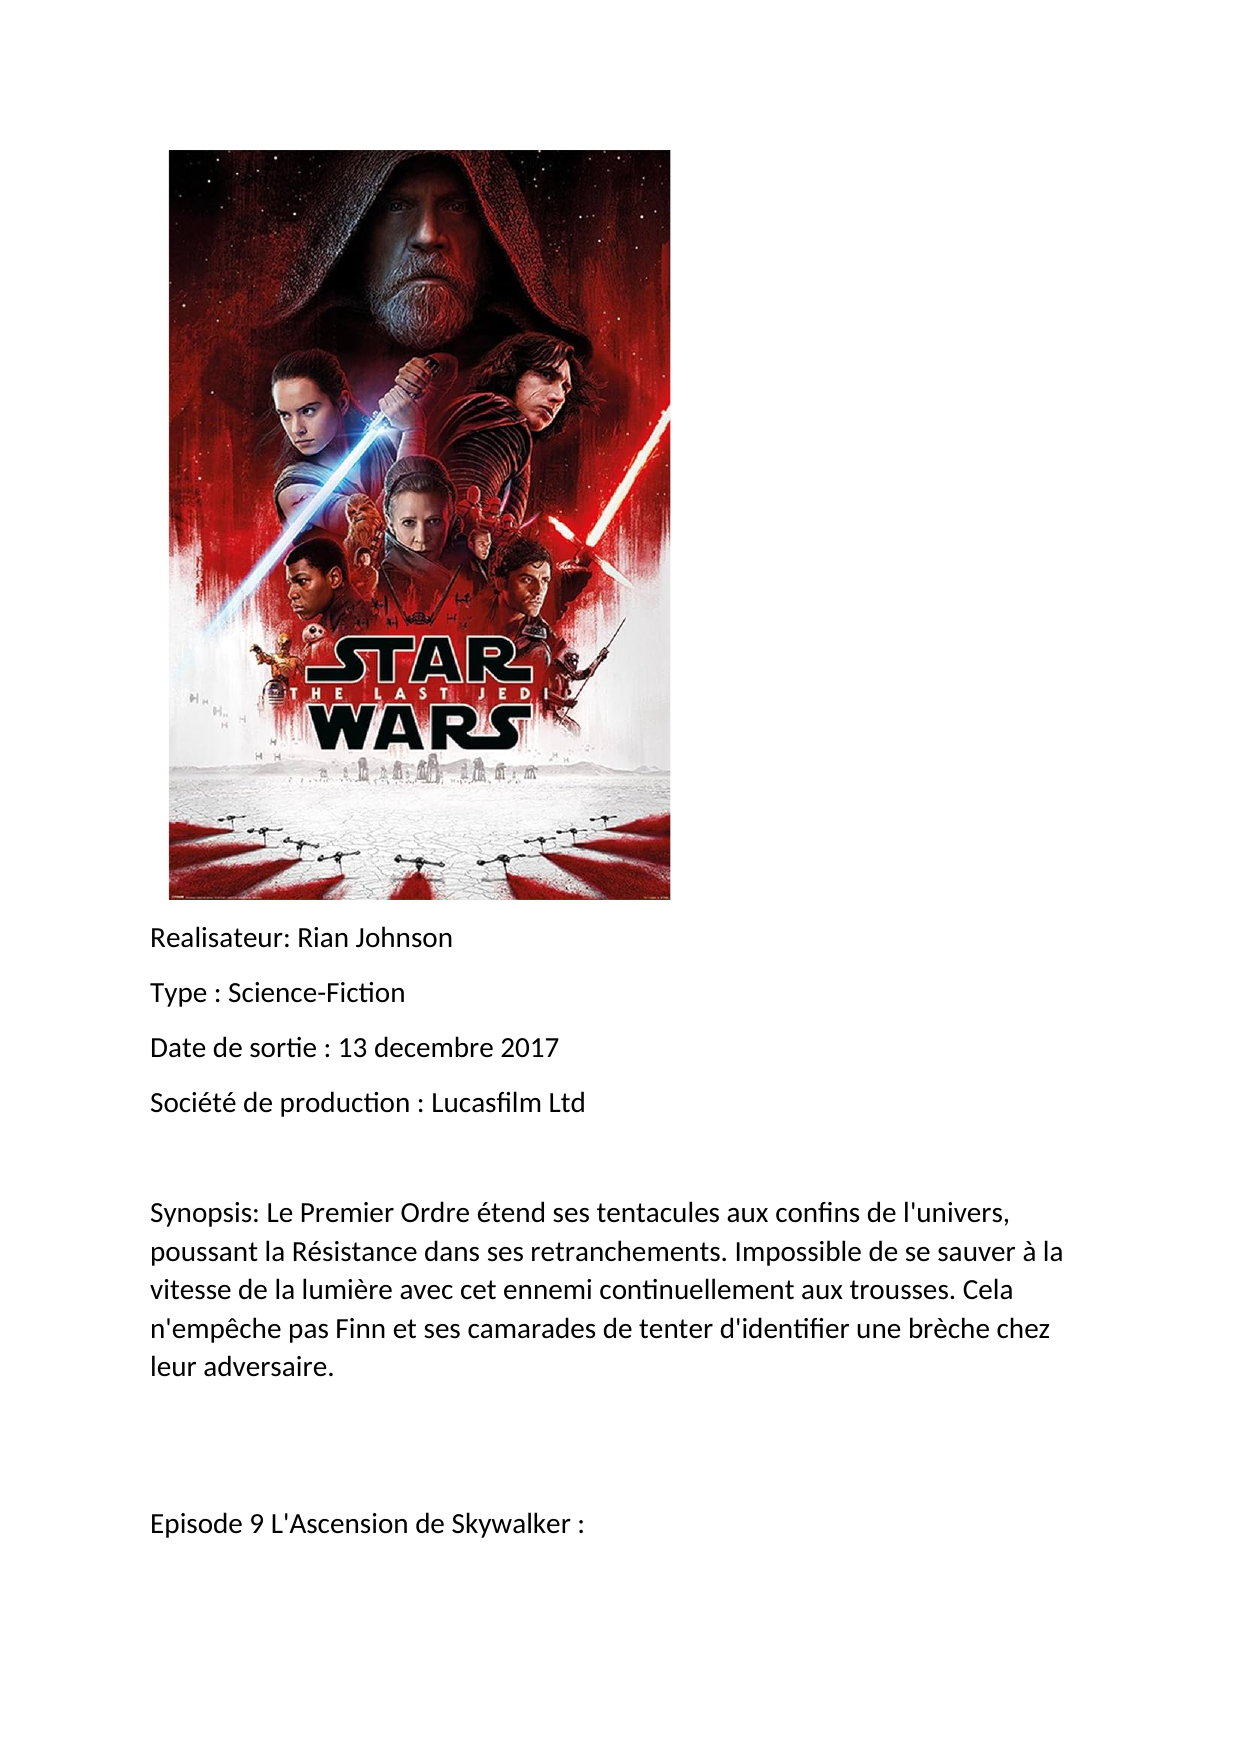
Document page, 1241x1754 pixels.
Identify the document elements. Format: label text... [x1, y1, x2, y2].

text Episode 9 L'Ascension de Skywalker : [150, 1505, 1090, 1541]
text Synopsis: Le Premier Ordre étend ses tentacules aux confins de l'univers, poussant la Résistance dans ses retranchements. Impossible de se sauver à la vitesse de la lumière avec cet ennemi continuellement aux trousses. Cela n'empêche pas Finn et ses camarades de tenter d'identifier une brèche chez leur adversaire. [150, 1194, 1090, 1384]
text Date de sortie : 13 decembre 2017 [150, 1029, 1090, 1065]
text Type : Science-Fiction [150, 974, 1090, 1009]
text Realisateur: Rian Johnson [150, 919, 1090, 954]
text Société de production : Lucasfilm Ltd [150, 1084, 1090, 1120]
